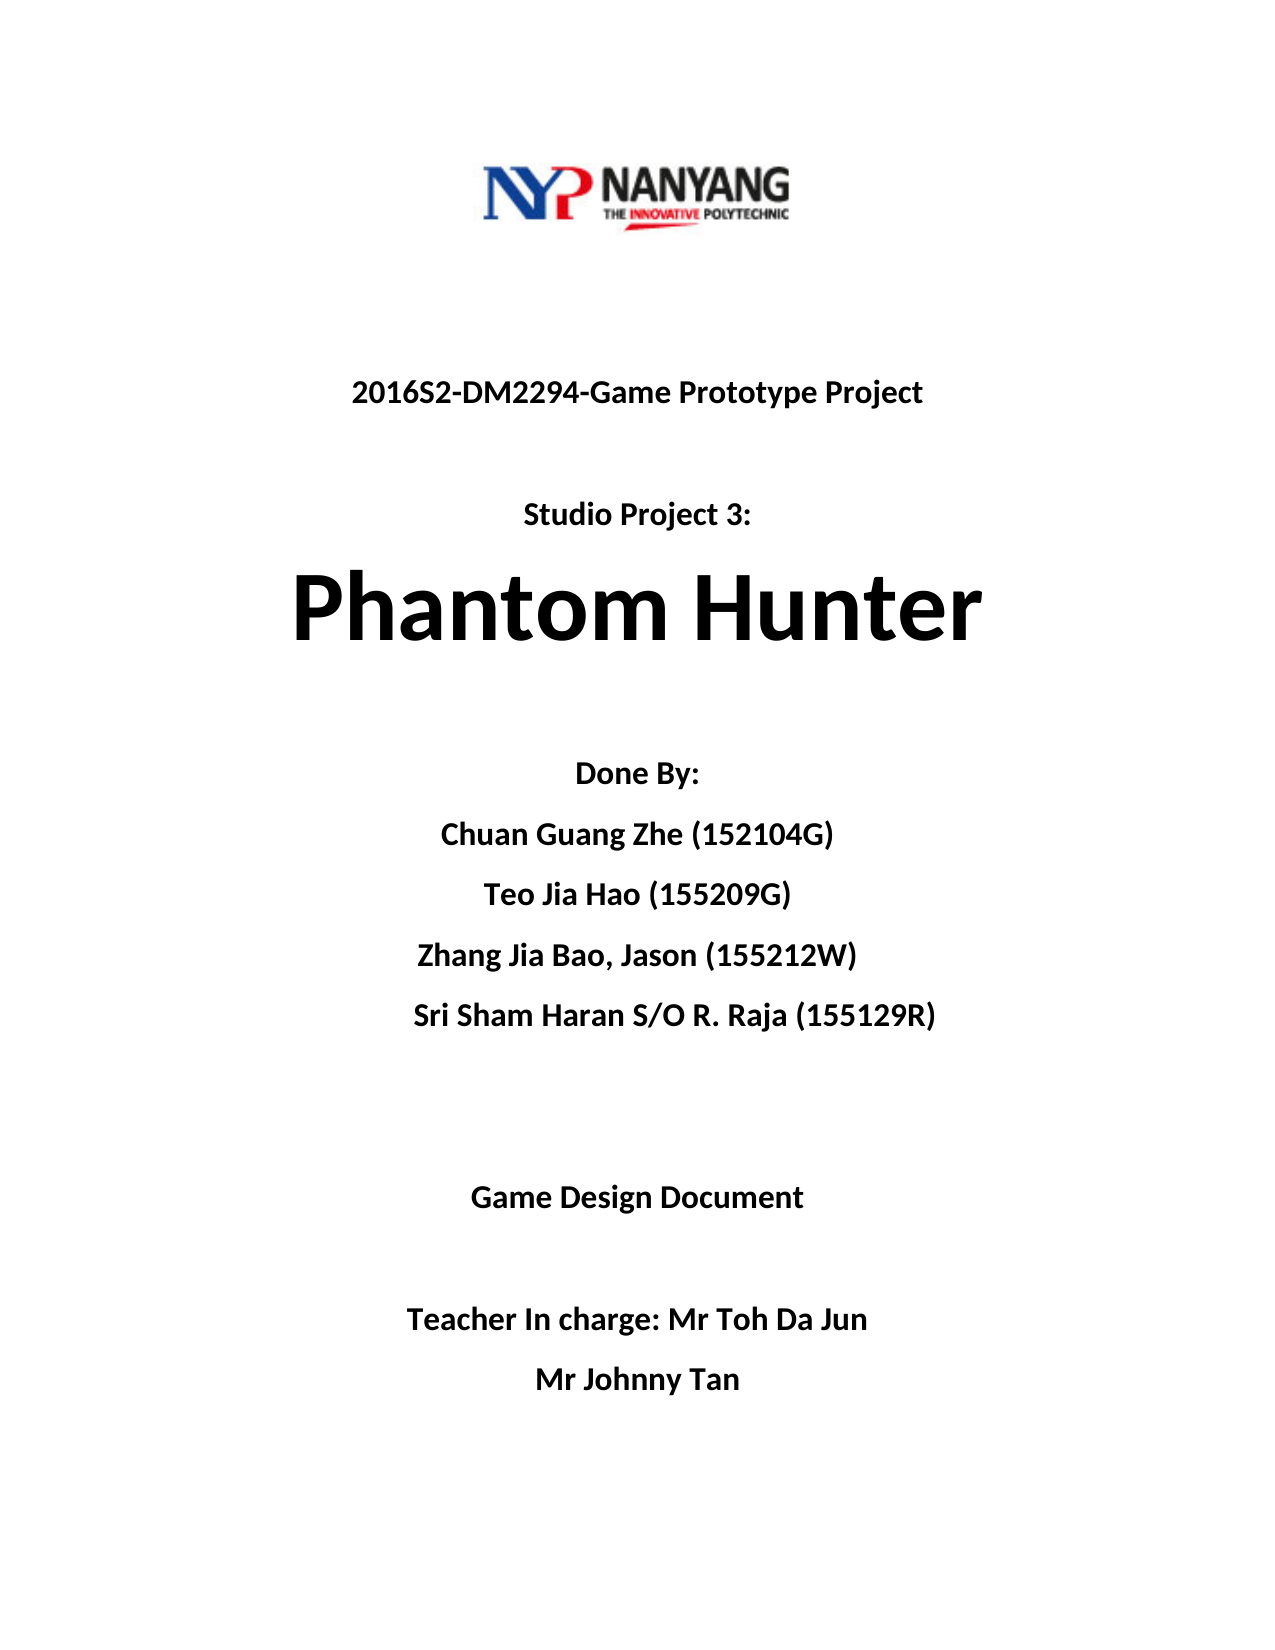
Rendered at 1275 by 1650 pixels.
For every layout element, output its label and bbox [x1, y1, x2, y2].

picture [459, 150, 816, 245]
